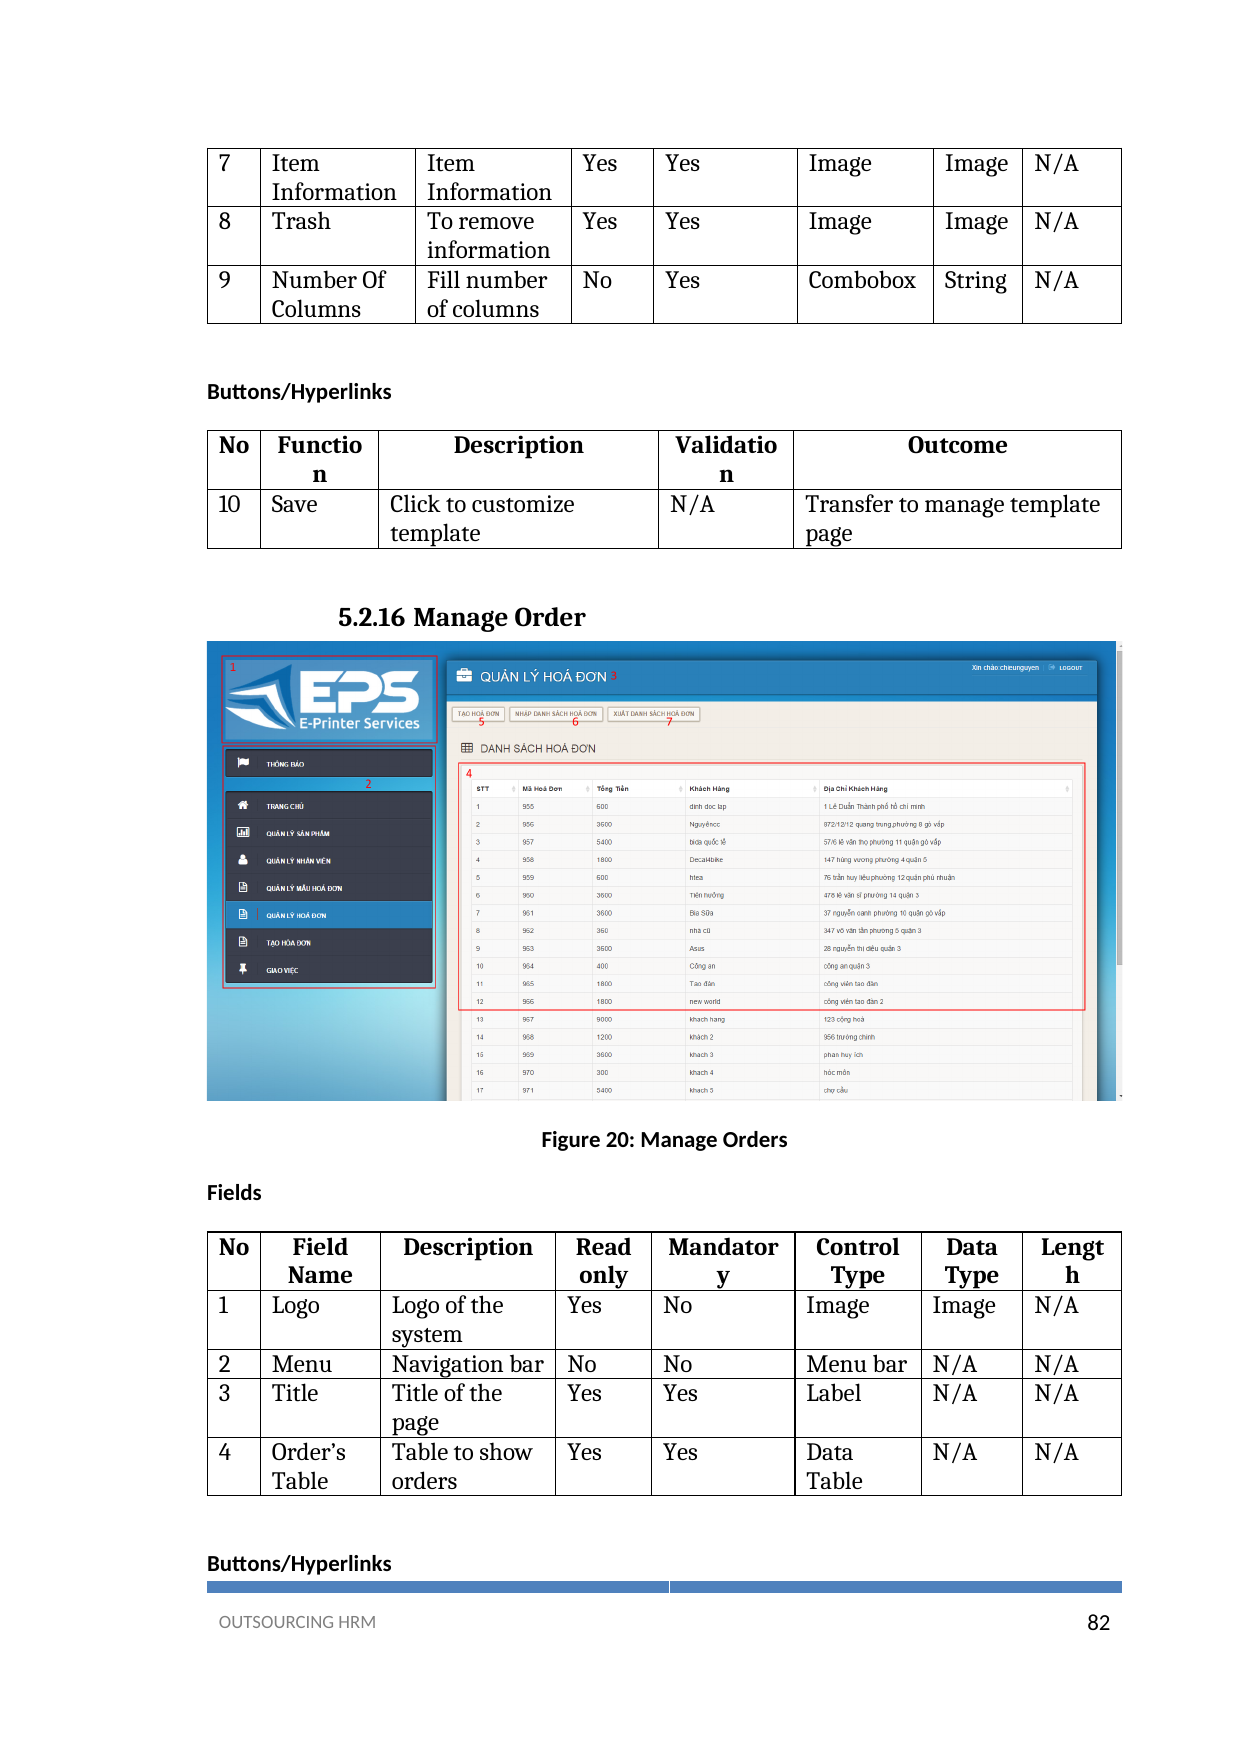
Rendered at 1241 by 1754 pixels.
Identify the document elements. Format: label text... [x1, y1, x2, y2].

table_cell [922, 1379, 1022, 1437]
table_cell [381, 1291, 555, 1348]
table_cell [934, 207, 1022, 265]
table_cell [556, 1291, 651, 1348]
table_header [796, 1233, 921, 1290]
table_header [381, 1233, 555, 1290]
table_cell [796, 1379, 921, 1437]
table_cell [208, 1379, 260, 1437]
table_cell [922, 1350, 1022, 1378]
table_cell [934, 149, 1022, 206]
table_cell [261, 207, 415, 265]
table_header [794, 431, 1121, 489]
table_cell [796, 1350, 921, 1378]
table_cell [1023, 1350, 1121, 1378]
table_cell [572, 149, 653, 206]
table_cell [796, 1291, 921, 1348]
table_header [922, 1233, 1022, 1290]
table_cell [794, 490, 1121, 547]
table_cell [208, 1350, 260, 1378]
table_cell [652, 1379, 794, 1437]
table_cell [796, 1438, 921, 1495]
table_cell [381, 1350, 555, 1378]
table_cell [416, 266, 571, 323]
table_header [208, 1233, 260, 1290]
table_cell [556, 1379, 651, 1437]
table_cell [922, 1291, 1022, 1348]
text Fields [207, 1178, 1122, 1206]
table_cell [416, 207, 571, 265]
text Buttons/Hyperlinks [207, 1549, 1122, 1577]
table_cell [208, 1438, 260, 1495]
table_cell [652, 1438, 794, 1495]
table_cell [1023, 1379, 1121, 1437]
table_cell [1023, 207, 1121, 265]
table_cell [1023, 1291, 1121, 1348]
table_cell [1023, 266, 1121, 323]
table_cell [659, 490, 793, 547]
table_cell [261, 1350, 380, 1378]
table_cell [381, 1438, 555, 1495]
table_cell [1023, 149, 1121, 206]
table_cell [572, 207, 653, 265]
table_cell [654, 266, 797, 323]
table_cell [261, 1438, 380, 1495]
text Buttons/Hyperlinks [207, 377, 1122, 405]
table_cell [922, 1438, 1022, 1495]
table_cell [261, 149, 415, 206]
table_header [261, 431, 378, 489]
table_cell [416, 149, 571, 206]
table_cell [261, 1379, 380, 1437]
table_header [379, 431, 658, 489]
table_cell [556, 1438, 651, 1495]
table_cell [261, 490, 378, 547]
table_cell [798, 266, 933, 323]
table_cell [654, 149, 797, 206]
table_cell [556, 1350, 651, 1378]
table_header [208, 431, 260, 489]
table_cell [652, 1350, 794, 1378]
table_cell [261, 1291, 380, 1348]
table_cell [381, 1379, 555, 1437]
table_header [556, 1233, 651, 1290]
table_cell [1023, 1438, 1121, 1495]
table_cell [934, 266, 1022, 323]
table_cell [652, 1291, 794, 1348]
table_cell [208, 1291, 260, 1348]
text Figure 20: Manage Orders [207, 1125, 1122, 1153]
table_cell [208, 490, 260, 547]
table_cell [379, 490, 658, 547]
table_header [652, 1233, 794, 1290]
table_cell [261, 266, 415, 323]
picture [206, 641, 1123, 1101]
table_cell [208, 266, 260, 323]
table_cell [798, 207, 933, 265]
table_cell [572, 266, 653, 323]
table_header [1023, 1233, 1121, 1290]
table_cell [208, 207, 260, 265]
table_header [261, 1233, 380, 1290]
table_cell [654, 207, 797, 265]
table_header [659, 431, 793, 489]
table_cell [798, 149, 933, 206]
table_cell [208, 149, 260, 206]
subtitle Manage Order [338, 602, 1122, 633]
